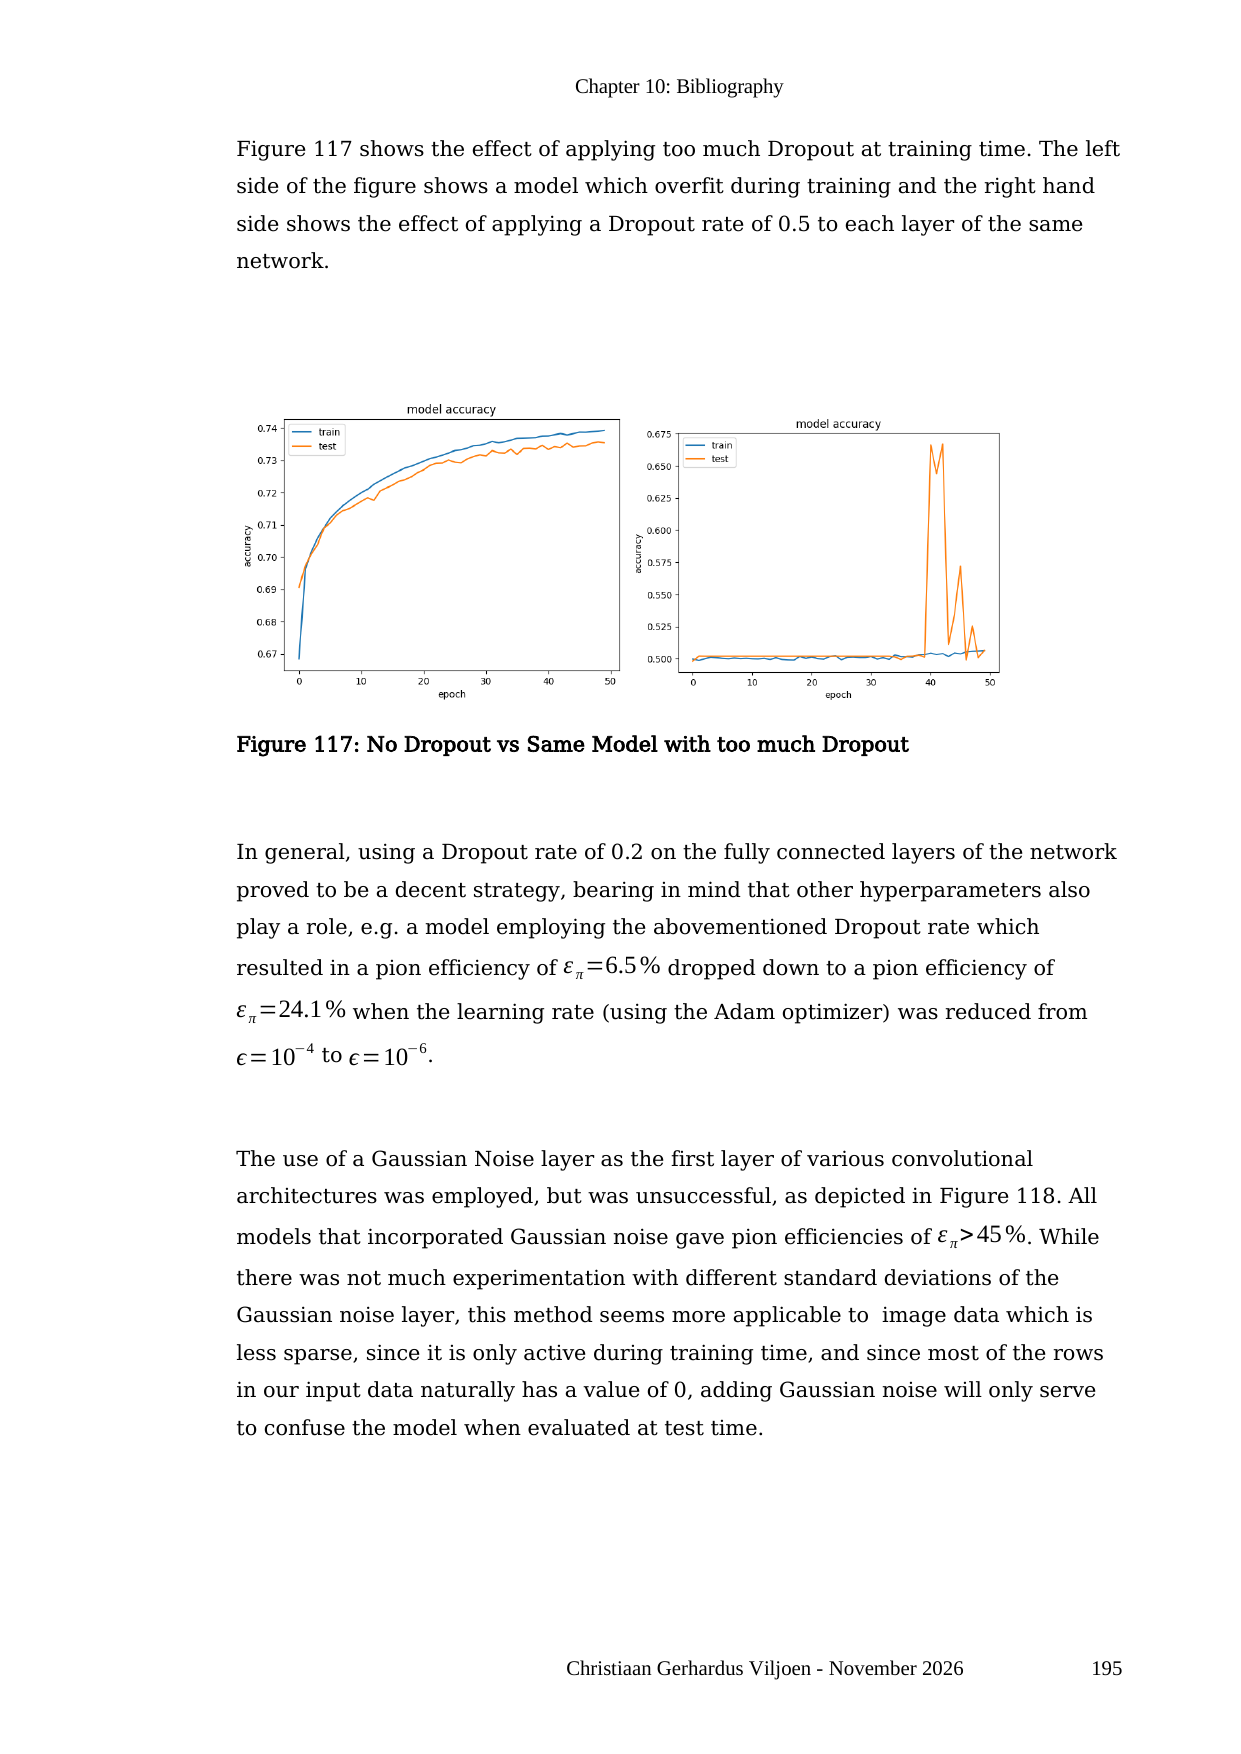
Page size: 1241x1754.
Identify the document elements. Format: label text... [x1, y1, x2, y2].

text Figure : No Dropout vs Same Model with too much Dropout [236, 731, 1122, 756]
text In general, using a Dropout rate of 0.2 on the fully connected layers of the network proved to be a decent strategy, bearing in mind that other hyperparameters also play a role, e.g. a model employing the abovementioned Dropout rate which resulted in a pion efficiency of dropped down to a pion efficiency of when the learning rate (using the Adam optimizer) was reduced from to . [236, 839, 1122, 1070]
picture [236, 397, 1007, 706]
